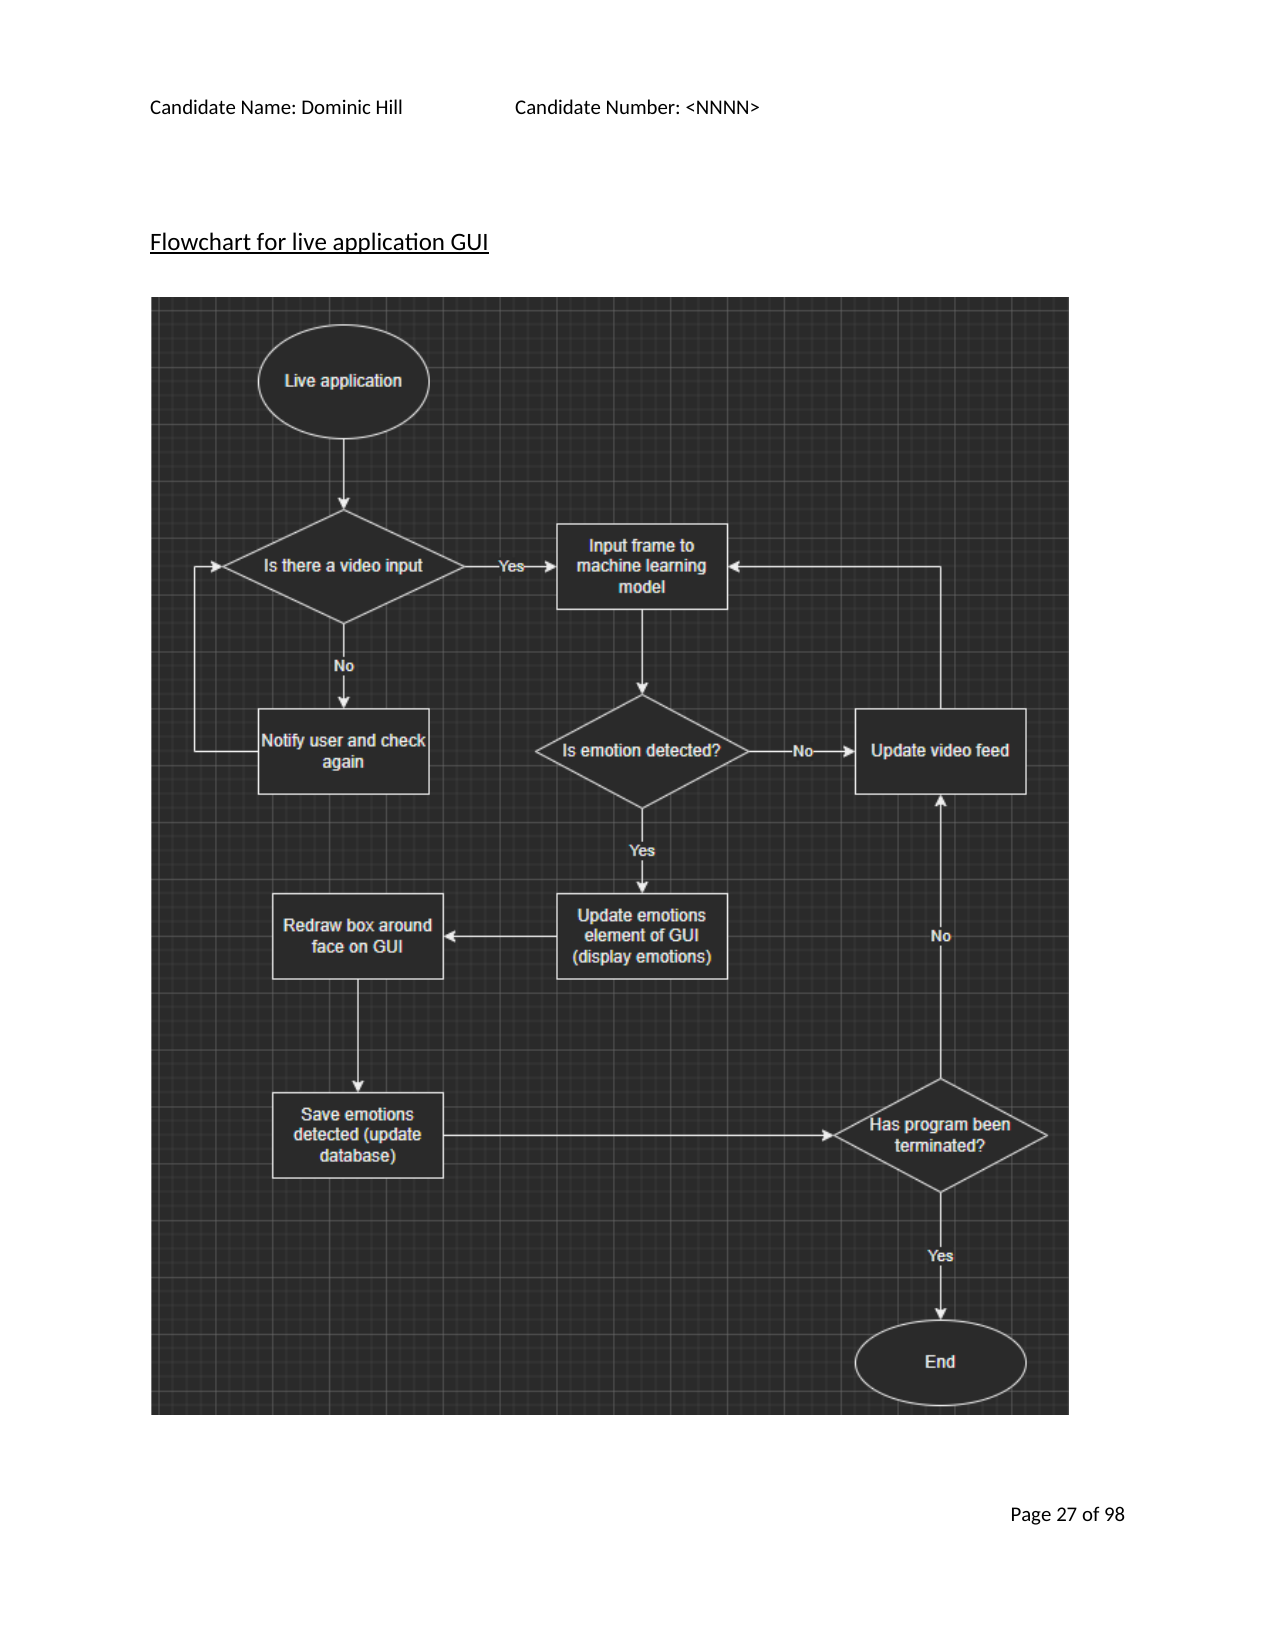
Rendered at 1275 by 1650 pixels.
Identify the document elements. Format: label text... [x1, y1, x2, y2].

picture [150, 297, 1069, 1413]
text Flowchart for live application GUI [150, 226, 1125, 257]
